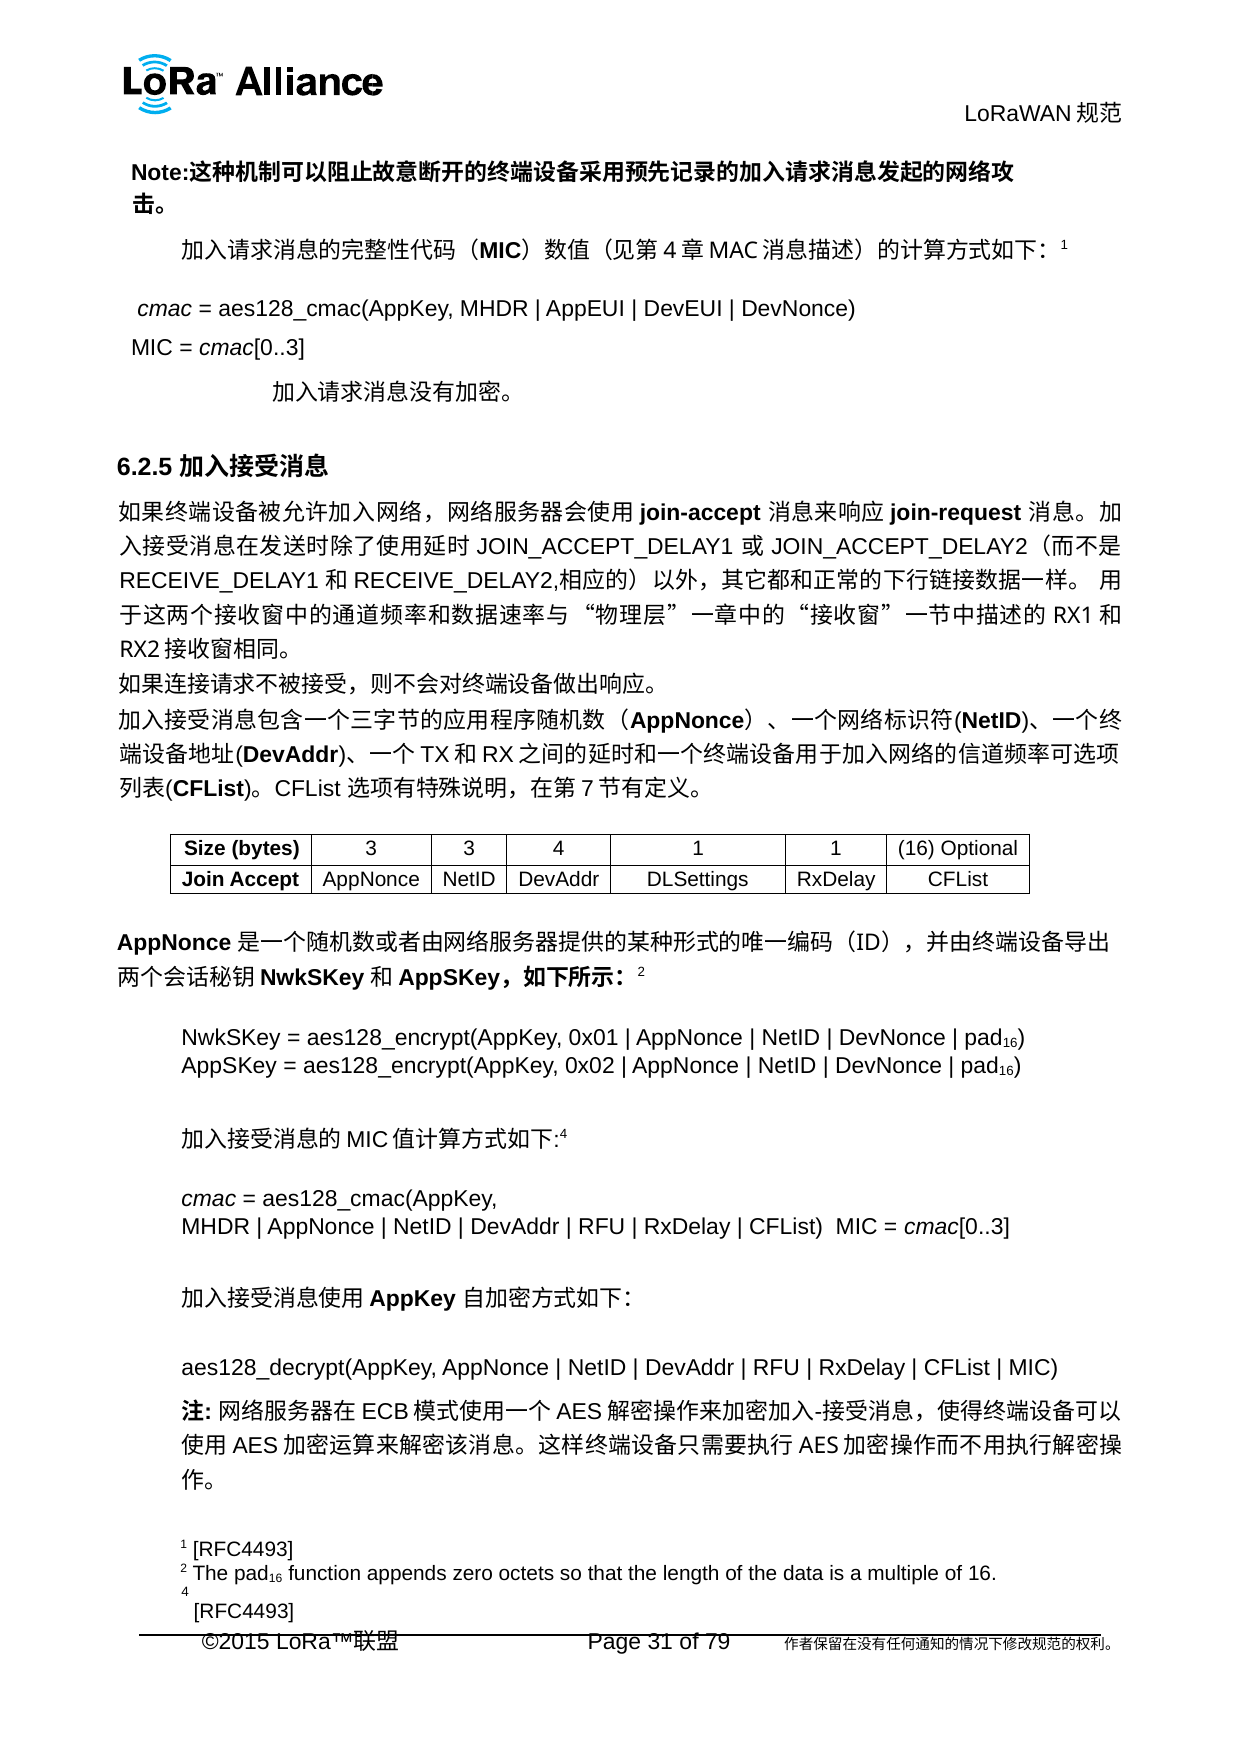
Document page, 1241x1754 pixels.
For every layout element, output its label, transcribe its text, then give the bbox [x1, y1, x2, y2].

text AppNonce 是一个随机数或者由网络服务器提供的某种形式的唯一编码（ID），并由终端设备导出两个会话秘钥NwkSKey 和AppSKey，如下所示： [117, 924, 1122, 992]
table_cell AppNonce [312, 866, 431, 893]
text 如果终端设备被允许加入网络，网络服务器会使用join-accept 消息来响应join-request 消息。加入接受消息在发送时除了使用延时JOIN_ACCEPT_DELAY1 或 JOIN_ACCEPT_DELAY2（而不是RECEIVE_DELAY1 和RECEIVE_DELAY2,相应的）以外，其它都和正常的下行链接数据一样。 用于这两个接收窗中的通道频率和数据速率与“物理层”一章中的“接收窗”一节中描述的RX1和RX2接收窗相同。 [118, 494, 1122, 664]
table_header 3 [312, 835, 431, 865]
text 加入请求消息没有加密。 [118, 373, 1122, 407]
text 加入接受消息使用AppKey 自加密方式如下： [181, 1280, 1122, 1313]
table_header 1 [611, 835, 785, 865]
table_cell CFList [887, 866, 1029, 893]
table_header (16) Optional [887, 835, 1029, 865]
table_cell DLSettings [611, 866, 785, 893]
table_cell DevAddr [507, 866, 610, 893]
table_header 4 [507, 835, 610, 865]
text cmac = aes128_cmac(AppKey, [181, 1185, 1122, 1211]
text AppSKey = aes128_encrypt(AppKey, 0x02 | AppNonce | NetID | DevNonce | pad16) [181, 1052, 1122, 1078]
table_cell NetID [432, 866, 506, 893]
text MIC = cmac[0..3] [131, 334, 998, 361]
text MHDR | AppNonce | NetID | DevAddr | RFU | RxDelay | CFList) MIC = cmac[0..3] [181, 1213, 1122, 1239]
subtitle 6.2.5 加入接受消息 [117, 446, 1122, 483]
text 如果连接请求不被接受，则不会对终端设备做出响应。 [118, 666, 1122, 699]
table_header 1 [786, 835, 886, 865]
table_header 3 [432, 835, 506, 865]
text 加入接受消息的MIC值计算方式如下:4 [181, 1121, 1122, 1154]
text 注: 网络服务器在ECB模式使用一个AES解密操作来加密加入-接受消息，使得终端设备可以使用AES加密运算来解密该消息。这样终端设备只需要执行AES加密操作而不用执行解密操作。 [181, 1393, 1122, 1495]
text cmac = aes128_cmac(AppKey, MHDR | AppEUI | DevEUI | DevNonce) [131, 295, 998, 322]
table_cell RxDelay [786, 866, 886, 893]
text NwkSKey = aes128_encrypt(AppKey, 0x01 | AppNonce | NetID | DevNonce | pad16) [181, 1024, 1122, 1050]
text Note:这种机制可以阻止故意断开的终端设备采用预先记录的加入请求消息发起的网络攻击。 [131, 159, 1015, 219]
text 加入请求消息的完整性代码（MIC）数值（见第4章MAC消息描述）的计算方式如下： [181, 232, 1122, 265]
text 加入接受消息包含一个三字节的应用程序随机数（AppNonce）、一个网络标识符(NetID)、一个终端设备地址(DevAddr)、一个TX和RX之间的延时和一个终端设备用于加入网络的信道频率可选项列表(CFList)。CFList 选项有特殊说明，在第7节有定义。 [118, 702, 1122, 803]
text aes128_decrypt(AppKey, AppNonce | NetID | DevAddr | RFU | RxDelay | CFList | MIC) [181, 1354, 1122, 1381]
table_header Size (bytes) [171, 835, 311, 865]
table_cell Join Accept [171, 866, 311, 893]
